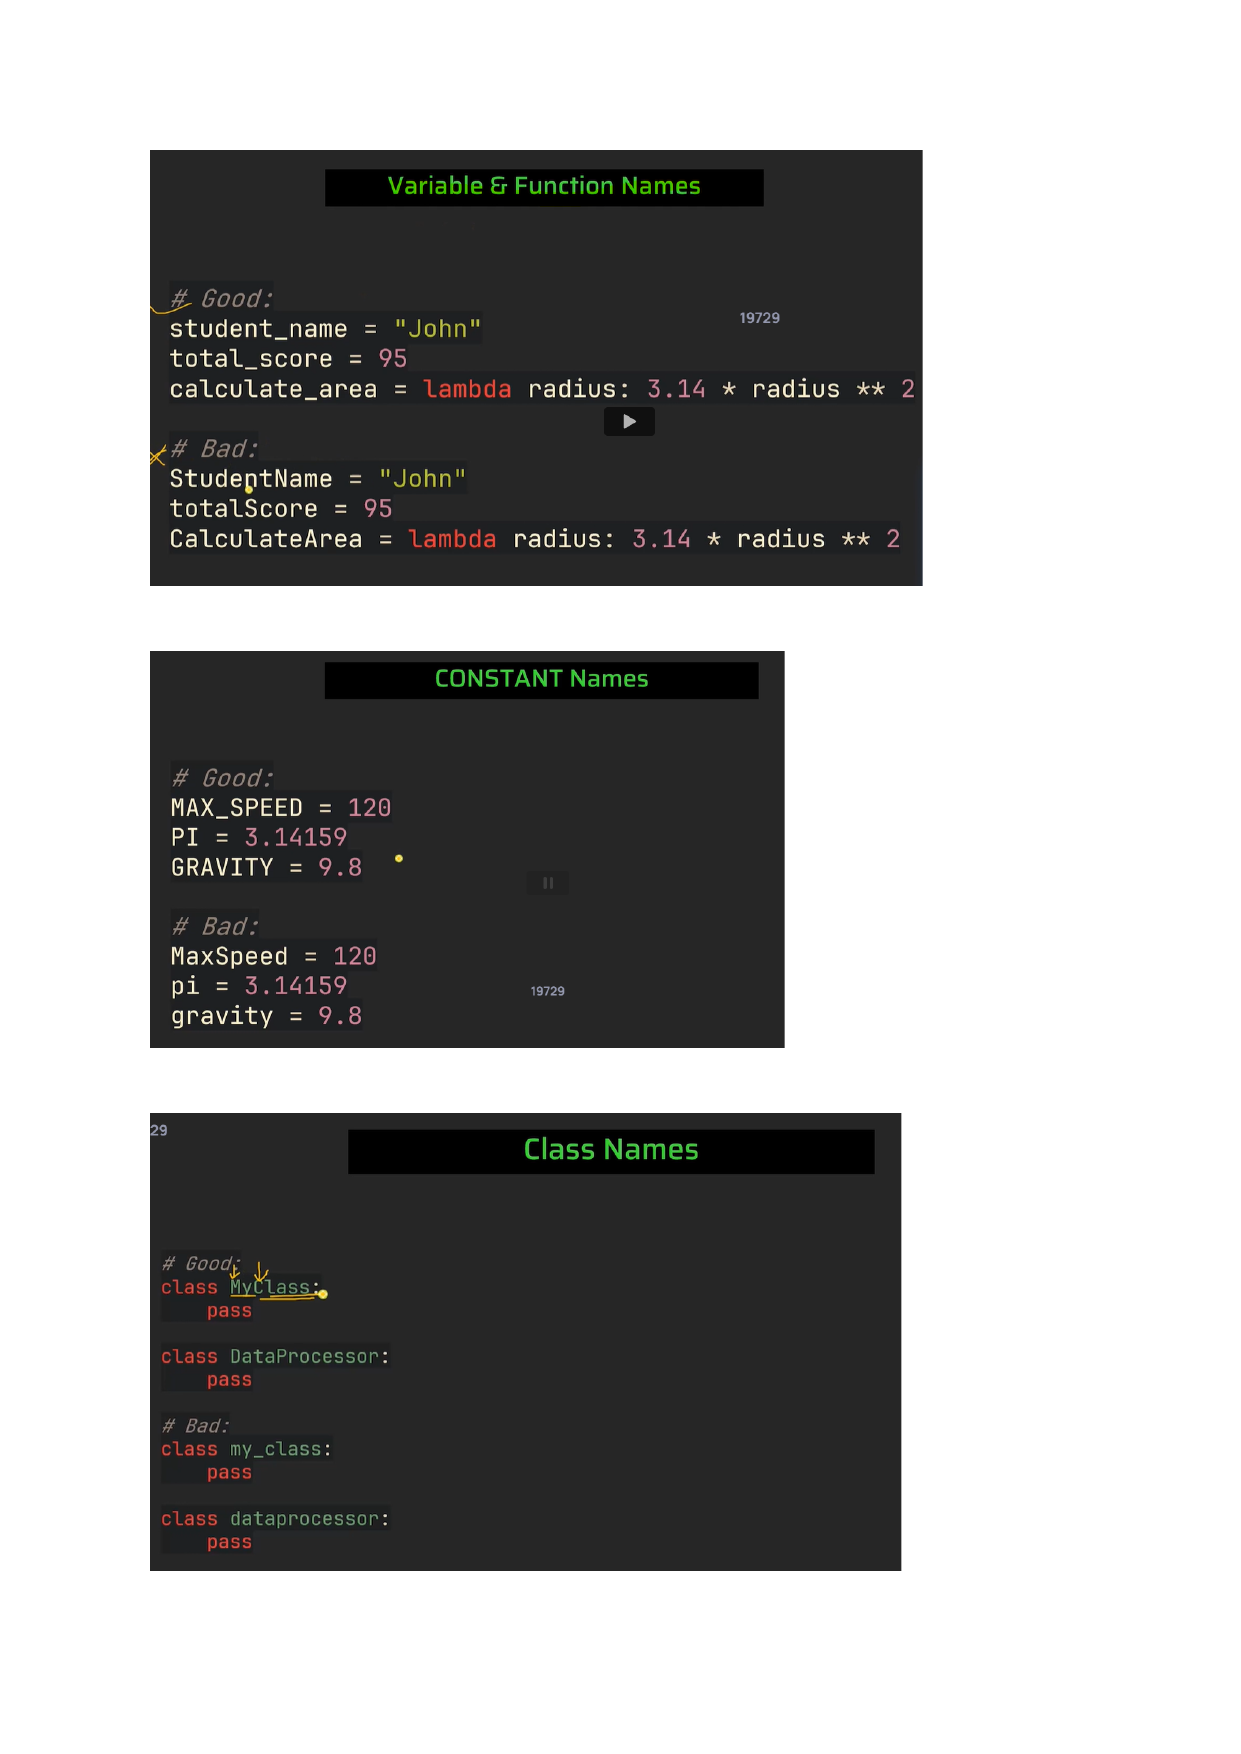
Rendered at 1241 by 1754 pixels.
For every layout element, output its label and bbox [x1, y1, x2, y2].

picture [150, 150, 923, 586]
picture [150, 1113, 902, 1571]
picture [150, 651, 785, 1048]
